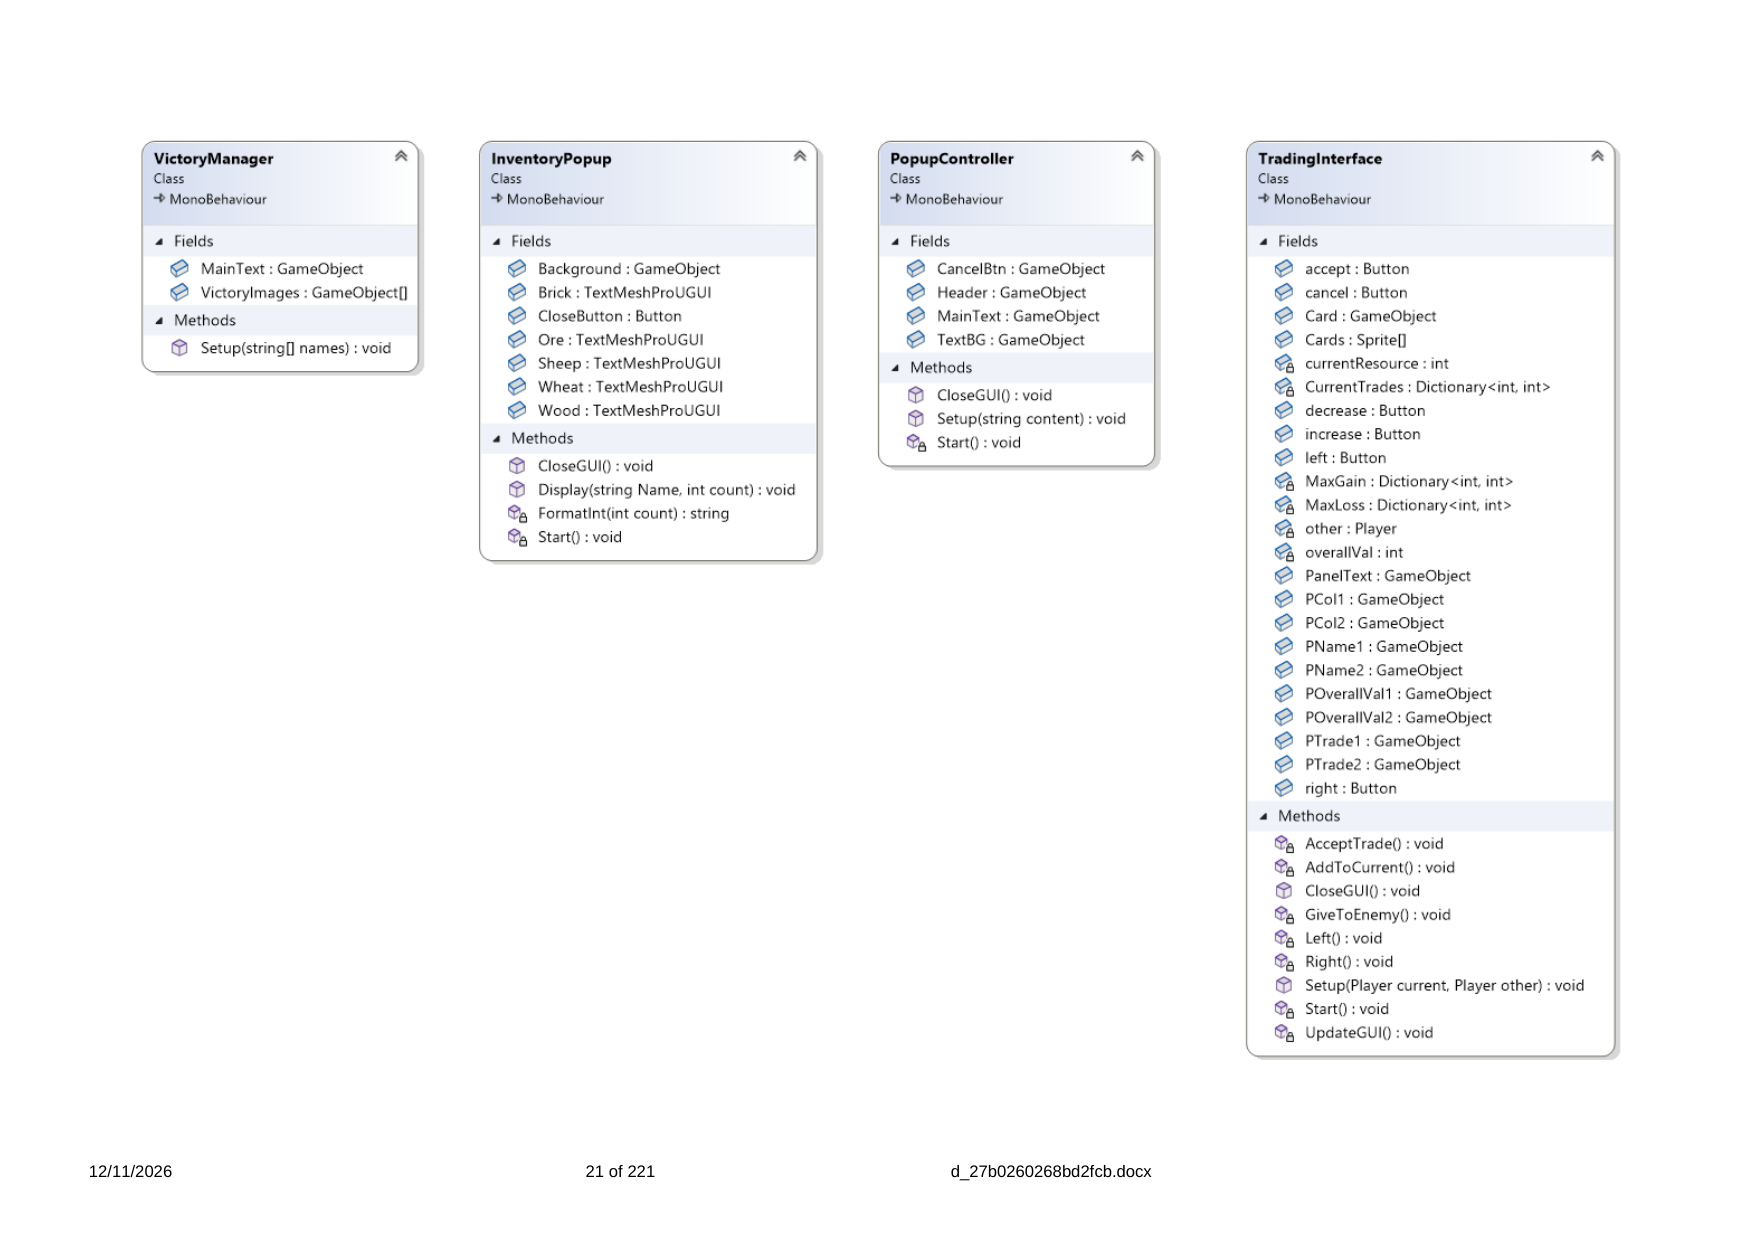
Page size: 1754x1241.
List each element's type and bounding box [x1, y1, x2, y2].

picture [118, 115, 1636, 1079]
